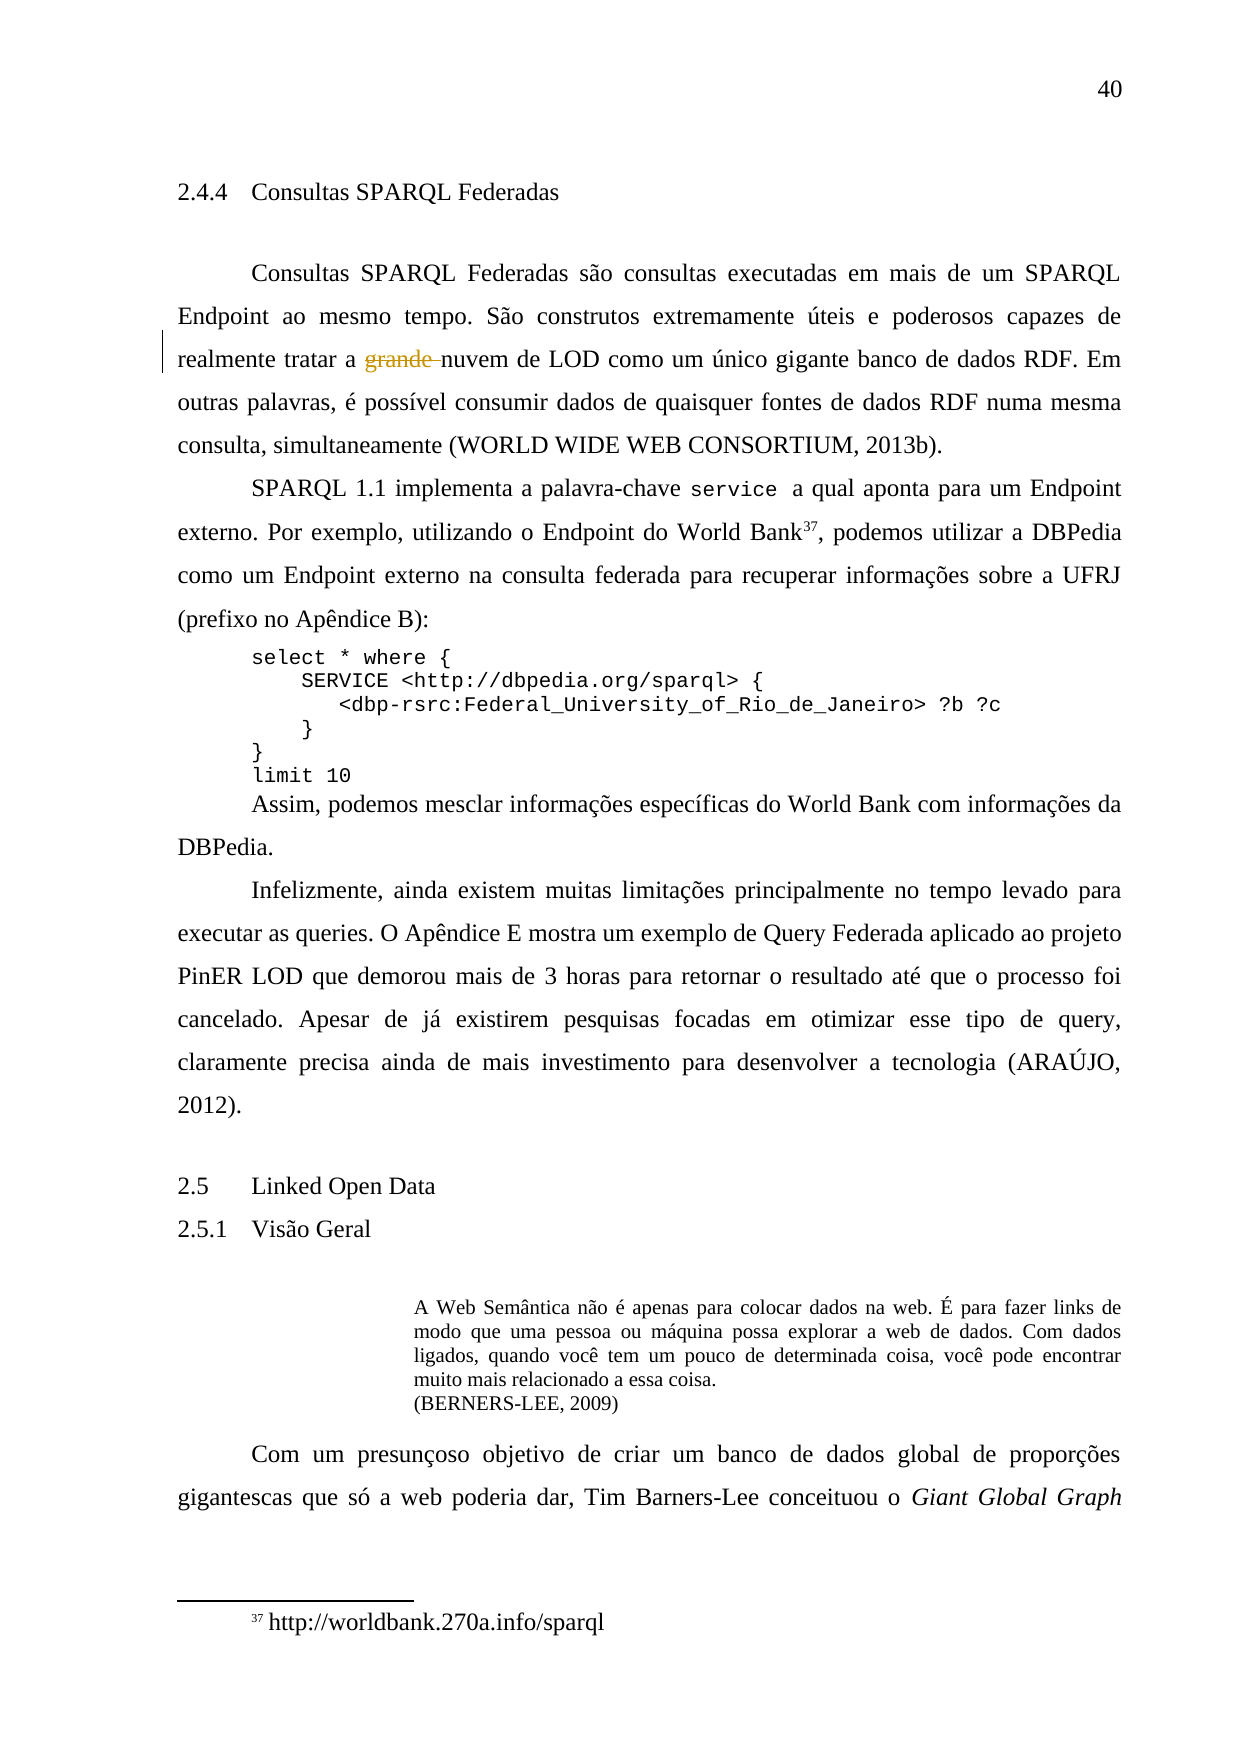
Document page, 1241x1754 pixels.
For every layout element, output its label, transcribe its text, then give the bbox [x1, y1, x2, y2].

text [177, 1439, 1122, 1511]
text Linked Open Data [177, 1171, 1122, 1200]
text SPARQL 1.1 implementa a palavra-chave service a qual aponta para um Endpoint externo. Por exemplo, utilizando o Endpoint do World Bank, podemos utilizar a DBPedia como um Endpoint externo na consulta federada para recuperar informações sobre a UFRJ (prefixo no Apêndice B): [177, 473, 1122, 632]
text limit 10 [177, 765, 1122, 789]
text } [177, 741, 1122, 765]
text Consultas SPARQL Federadas são consultas executadas em mais de um SPARQL Endpoint ao mesmo tempo. São construtos extremamente úteis e poderosos capazes de realmente tratar a nuvem de LOD como um único gigante banco de dados RDF. Em outras palavras, é possível consumir dados de quaisquer fontes de dados RDF numa mesma consulta, simultaneamente (WORLD WIDE WEB CONSORTIUM, 2013b). [177, 258, 1122, 459]
text SERVICE <http://dbpedia.org/sparql> { [177, 670, 1122, 694]
text } [177, 718, 1122, 741]
text A Web Semântica não é apenas para colocar dados na web. É para fazer links de modo que uma pessoa ou máquina possa explorar a web de dados. Com dados ligados, quando você tem um pouco de determinada coisa, você pode encontrar muito mais relacionado a essa coisa. [413, 1295, 1122, 1391]
list Consultas SPARQL Federadas [177, 177, 1122, 206]
text (BERNERS-LEE, 2009) [413, 1391, 1122, 1415]
text Assim, podemos mesclar informações específicas do World Bank com informações da DBPedia. [177, 789, 1122, 861]
list Visão Geral [177, 1214, 1122, 1243]
text Infelizmente, ainda existem muitas limitações principalmente no tempo levado para executar as queries. O Apêndice E mostra um exemplo de Query Federada aplicado ao projeto PinER LOD que demorou mais de 3 horas para retornar o resultado até que o processo foi cancelado. Apesar de já existirem pesquisas focadas em otimizar esse tipo de query, claramente precisa ainda de mais investimento para desenvolver a tecnologia (ARAÚJO, 2012). [177, 875, 1122, 1119]
text select * where { [177, 647, 1122, 670]
text <dbp-rsrc:Federal_University_of_Rio_de_Janeiro> ?b ?c [177, 694, 1122, 718]
